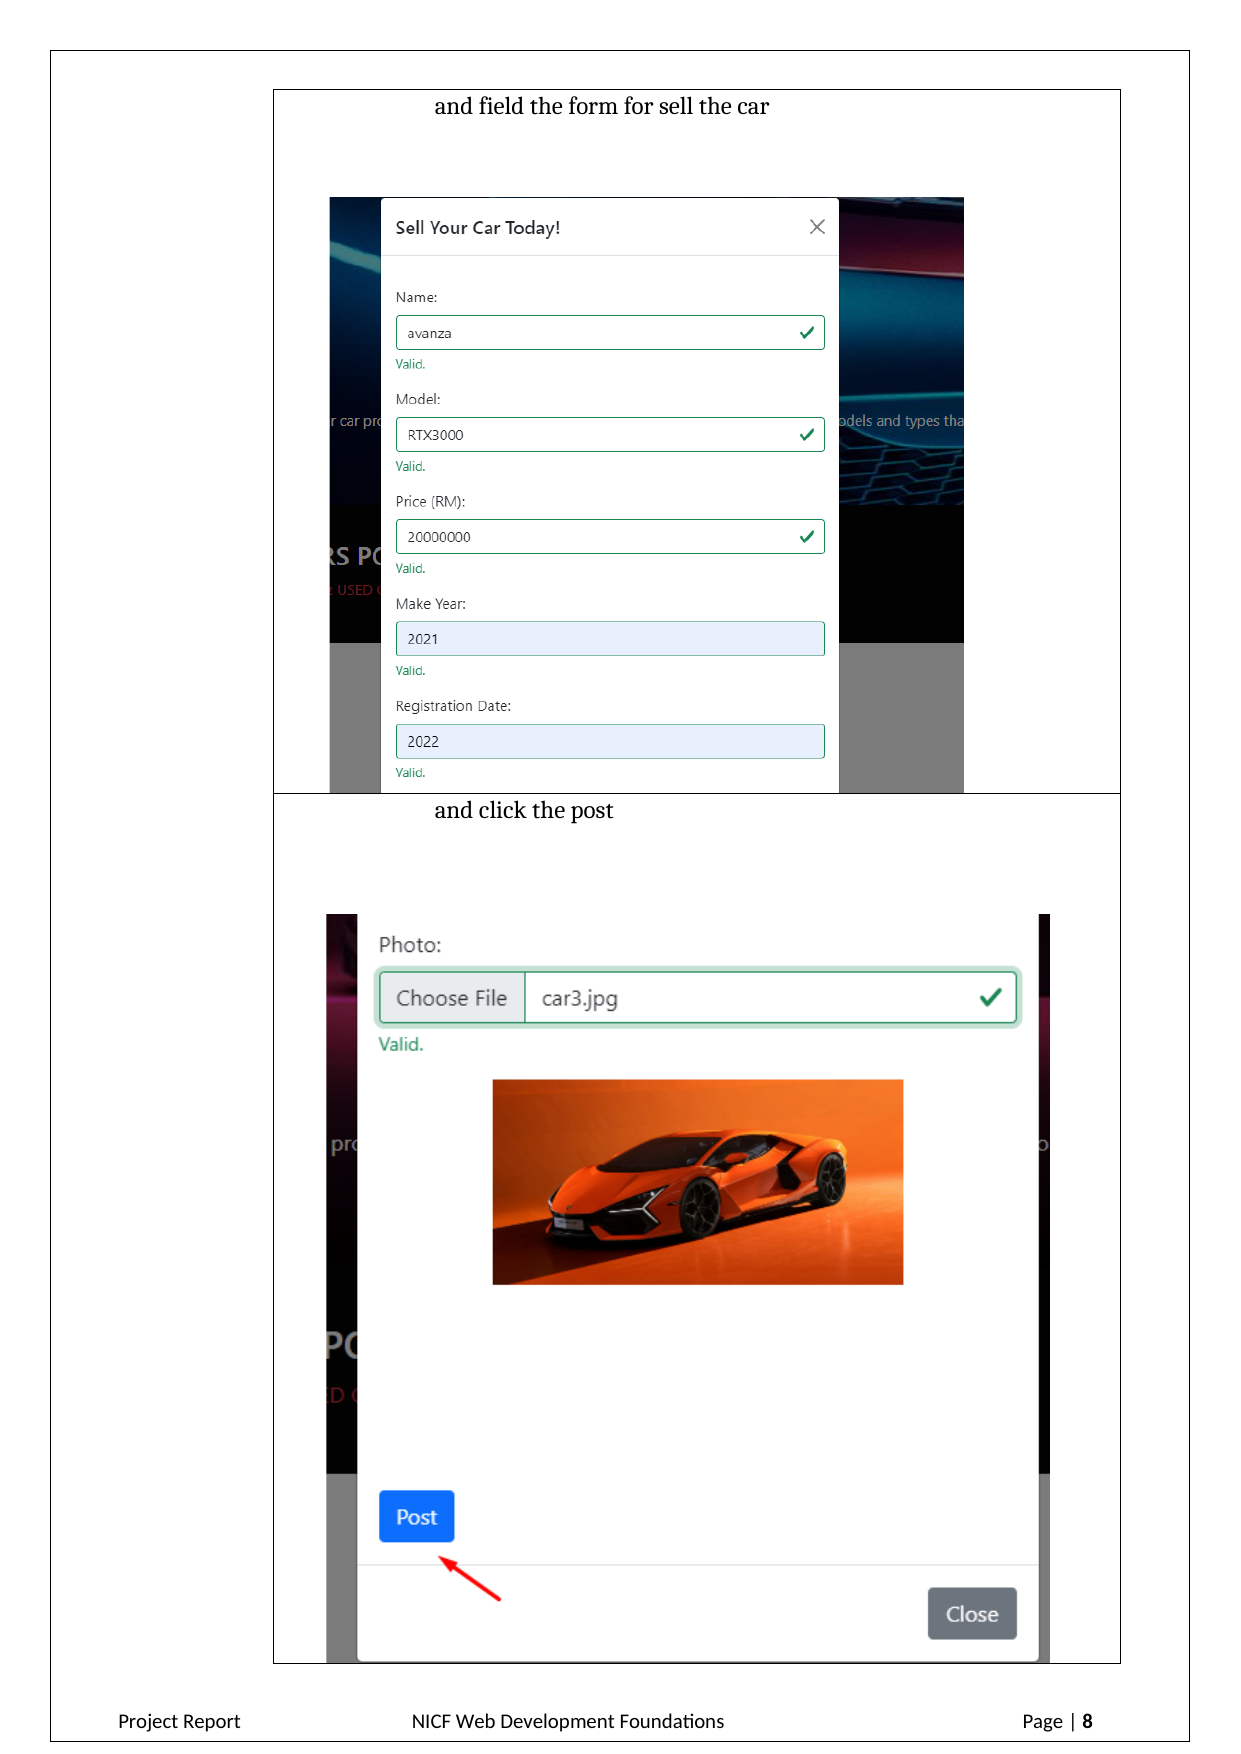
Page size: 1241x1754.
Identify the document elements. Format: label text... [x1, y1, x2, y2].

table_cell and field the form for sell the car [274, 90, 1120, 793]
picture [326, 914, 1050, 1663]
picture [892, 393, 964, 397]
table_cell and click the post [274, 794, 1120, 1663]
picture [329, 197, 964, 793]
